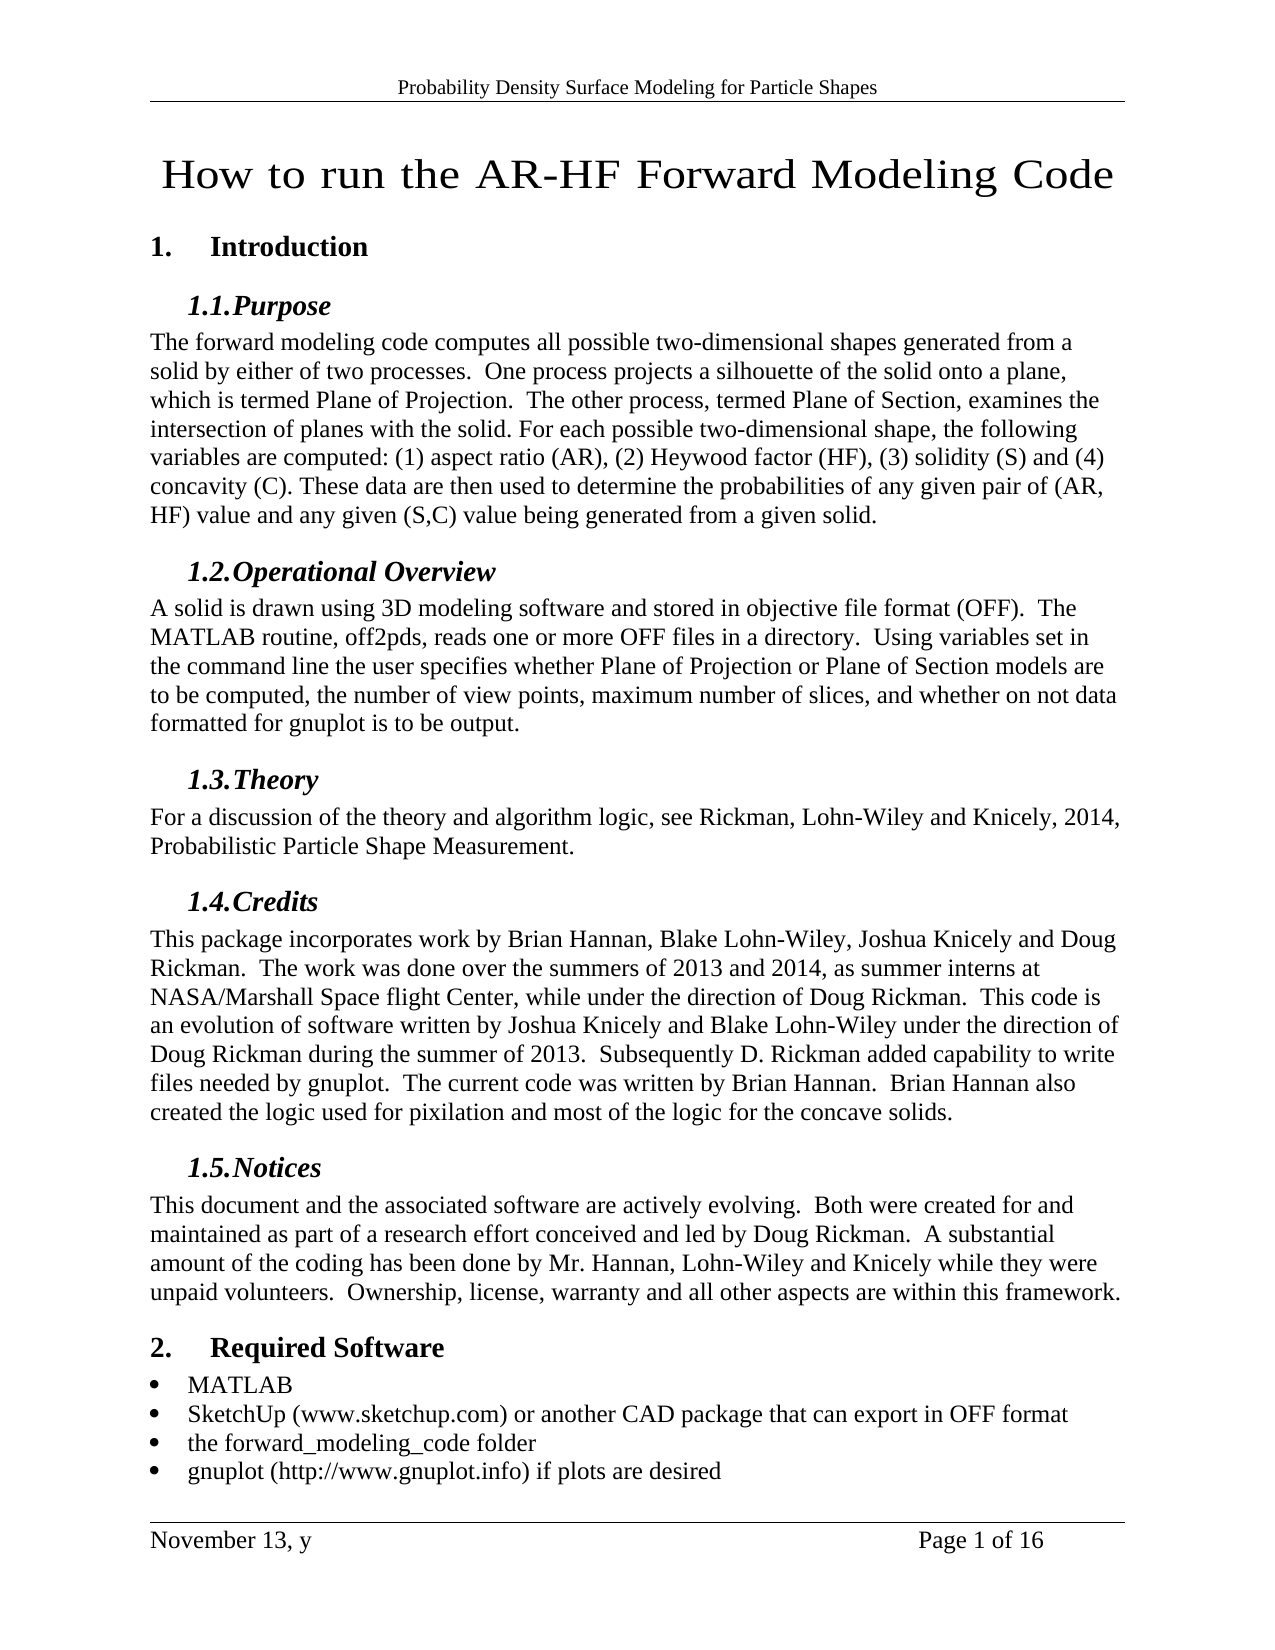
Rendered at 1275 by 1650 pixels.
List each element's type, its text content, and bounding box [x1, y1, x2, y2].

subtitle Operational Overview [187, 554, 1125, 587]
text A solid is drawn using 3D modeling software and stored in objective file format (OFF). The MATLAB routine, off2pds, reads one or more OFF files in a directory. Using variables set in the command line the user specifies whether Plane of Projection or Plane of Section models are to be computed, the number of view points, maximum number of slices, and whether on not data formatted for gnuplot is to be output. [150, 593, 1125, 737]
list SketchUp (www.sketchup.com) or another CAD package that can export in OFF format [150, 1399, 1125, 1428]
list MATLAB [150, 1370, 1125, 1399]
text For a discussion of the theory and algorithm logic, see Rickman, Lohn-Wiley and Knicely, 2014, Probabilistic Particle Shape Measurement. [150, 802, 1125, 859]
text This package incorporates work by Brian Hannan, Blake Lohn-Wiley, Joshua Knicely and Doug Rickman. The work was done over the summers of 2013 and 2014, as summer interns at NASA/Marshall Space flight Center, while under the direction of Doug Rickman. This code is an evolution of software written by Joshua Knicely and Blake Lohn-Wiley under the direction of Doug Rickman during the summer of 2013. Subsequently D. Rickman added capability to write files needed by gnuplot. The current code was written by Brian Hannan. Brian Hannan also created the logic used for pixilation and most of the logic for the concave solids. [150, 924, 1125, 1126]
subtitle Credits [187, 884, 1125, 918]
list the forward_modeling_code folder [150, 1428, 1125, 1456]
title How to run the AR-HF Forward Modeling Code [150, 150, 1125, 198]
subtitle Purpose [187, 288, 1125, 321]
subtitle Theory [187, 762, 1125, 796]
text The forward modeling code computes all possible two-dimensional shapes generated from a solid by either of two processes. One process projects a silhouette of the solid onto a plane, which is termed Plane of Projection. The other process, termed Plane of Section, examines the intersection of planes with the solid. For each possible two-dimensional shape, the following variables are computed: (1) aspect ratio (AR), (2) Heywood factor (HF), (3) solidity (S) and (4) concavity (C). These data are then used to determine the probabilities of any given pair of (AR, HF) value and any given (S,C) value being generated from a given solid. [150, 327, 1125, 529]
subtitle Notices [187, 1151, 1125, 1184]
list gnuplot (http://www.gnuplot.info) if plots are desired [150, 1456, 1125, 1485]
subtitle Required Software [150, 1330, 1125, 1364]
text This document and the associated software are actively evolving. Both were created for and maintained as part of a research effort conceived and led by Doug Rickman. A substantial amount of the coding has been done by Mr. Hannan, Lohn-Wiley and Knicely while they were unpaid volunteers. Ownership, license, warranty and all other aspects are within this framework. [150, 1190, 1125, 1305]
subtitle Introduction [150, 229, 1125, 263]
